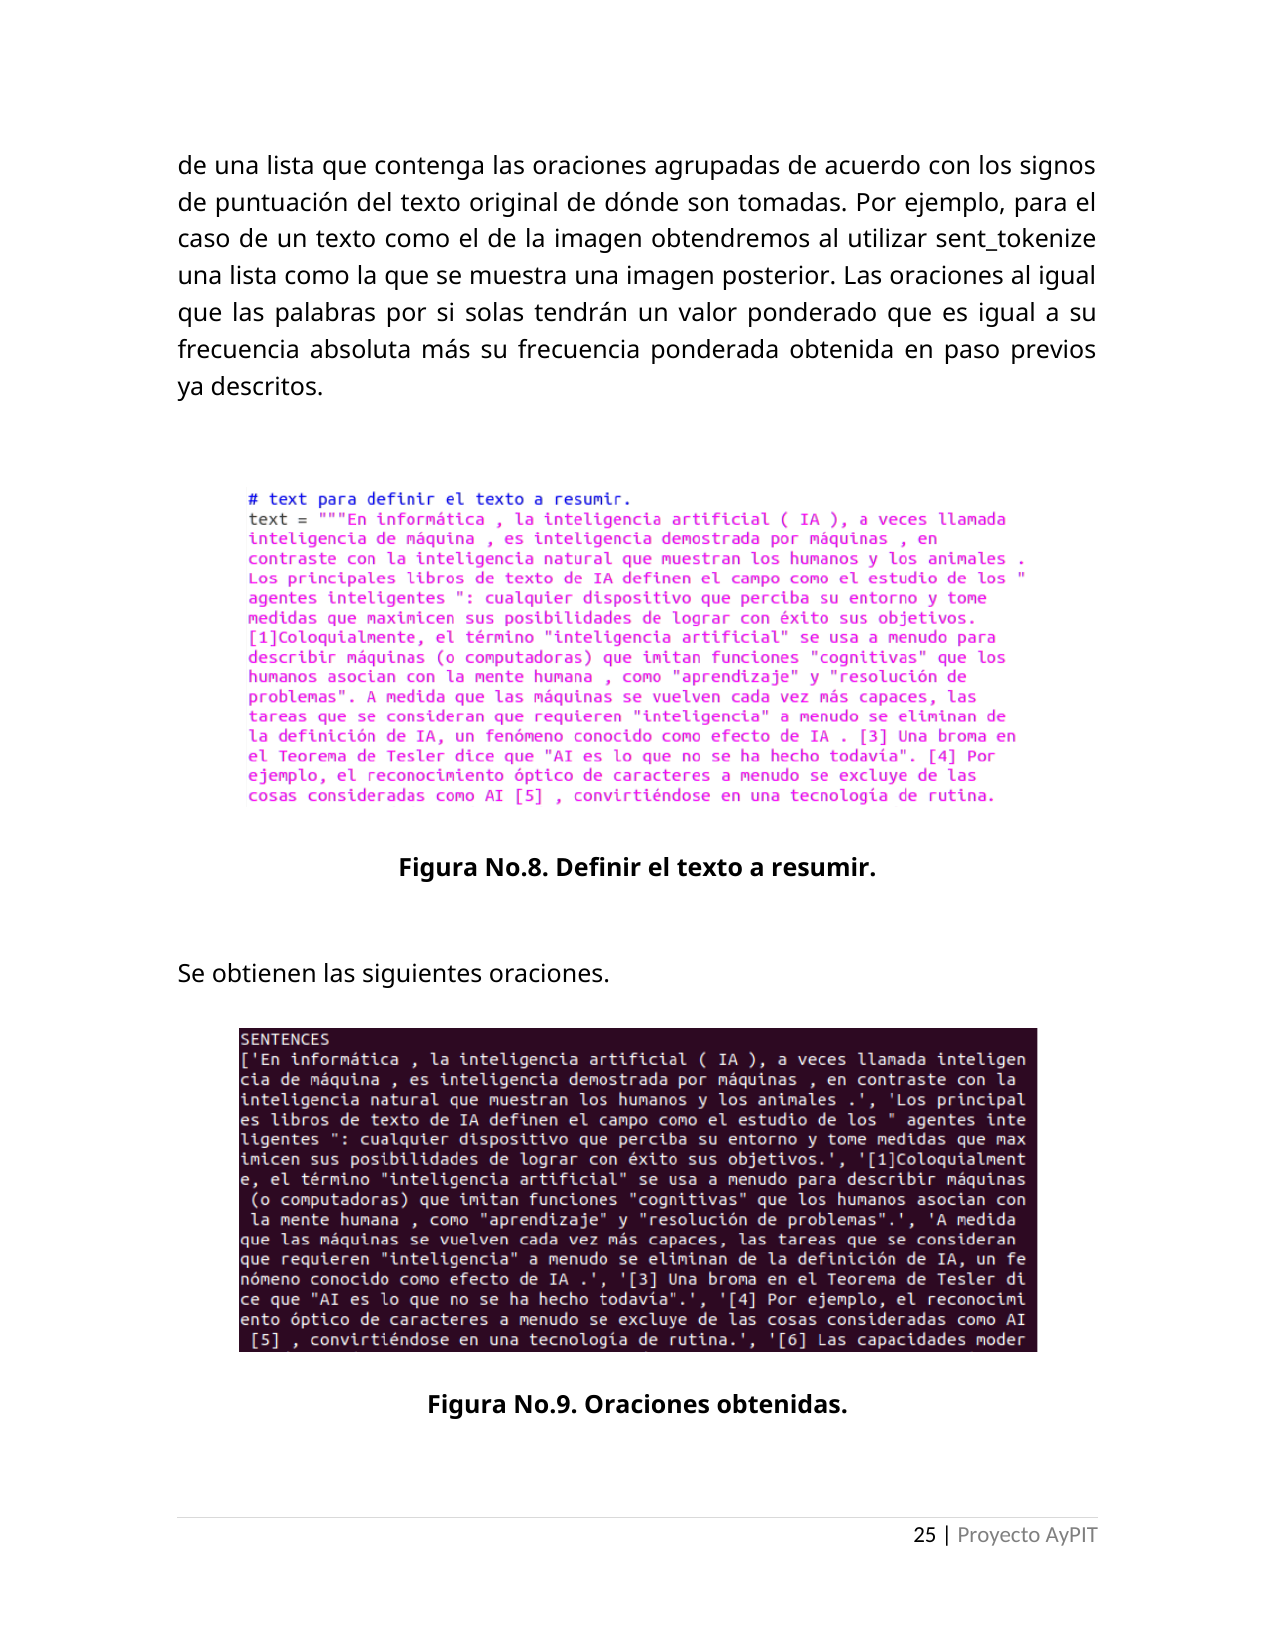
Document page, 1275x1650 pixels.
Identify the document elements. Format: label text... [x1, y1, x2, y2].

text Figura No.8. Definir el texto a resumir. [177, 849, 1098, 883]
picture [246, 487, 1029, 807]
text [177, 148, 1098, 402]
picture [239, 1028, 1038, 1352]
text Se obtienen las siguientes oraciones. [177, 956, 1098, 990]
